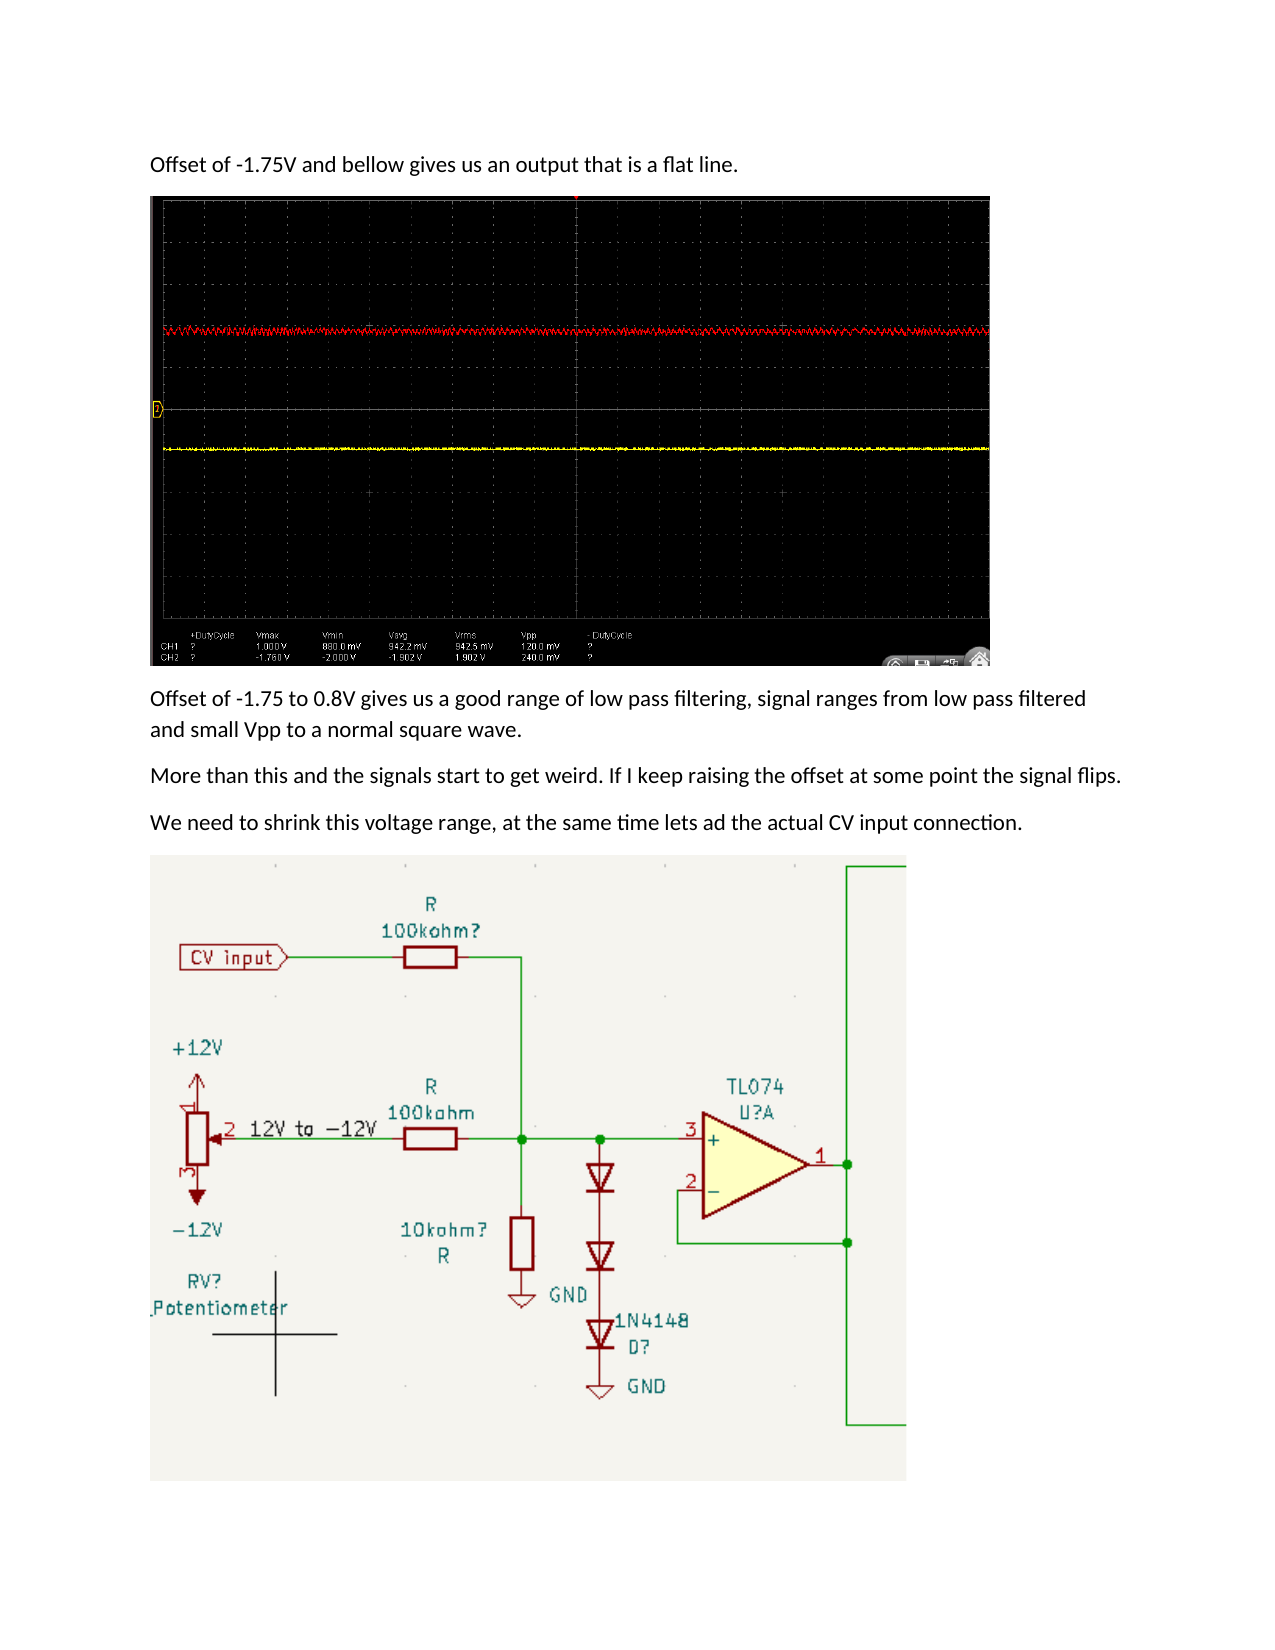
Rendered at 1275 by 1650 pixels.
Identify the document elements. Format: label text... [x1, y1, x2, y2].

text We need to shrink this voltage range, at the same time lets ad the actual CV input connection. [150, 808, 1125, 837]
text More than this and the signals start to get weird. If I keep raising the offset at some point the signal flips. [150, 762, 1125, 790]
picture [150, 196, 990, 666]
text Offset of -1.75 to 0.8V gives us a good range of low pass filtering, signal ranges from low pass filtered and small Vpp to a normal square wave. [150, 684, 1125, 743]
picture [150, 855, 907, 1481]
text Offset of -1.75V and bellow gives us an output that is a flat line. [150, 150, 1125, 178]
